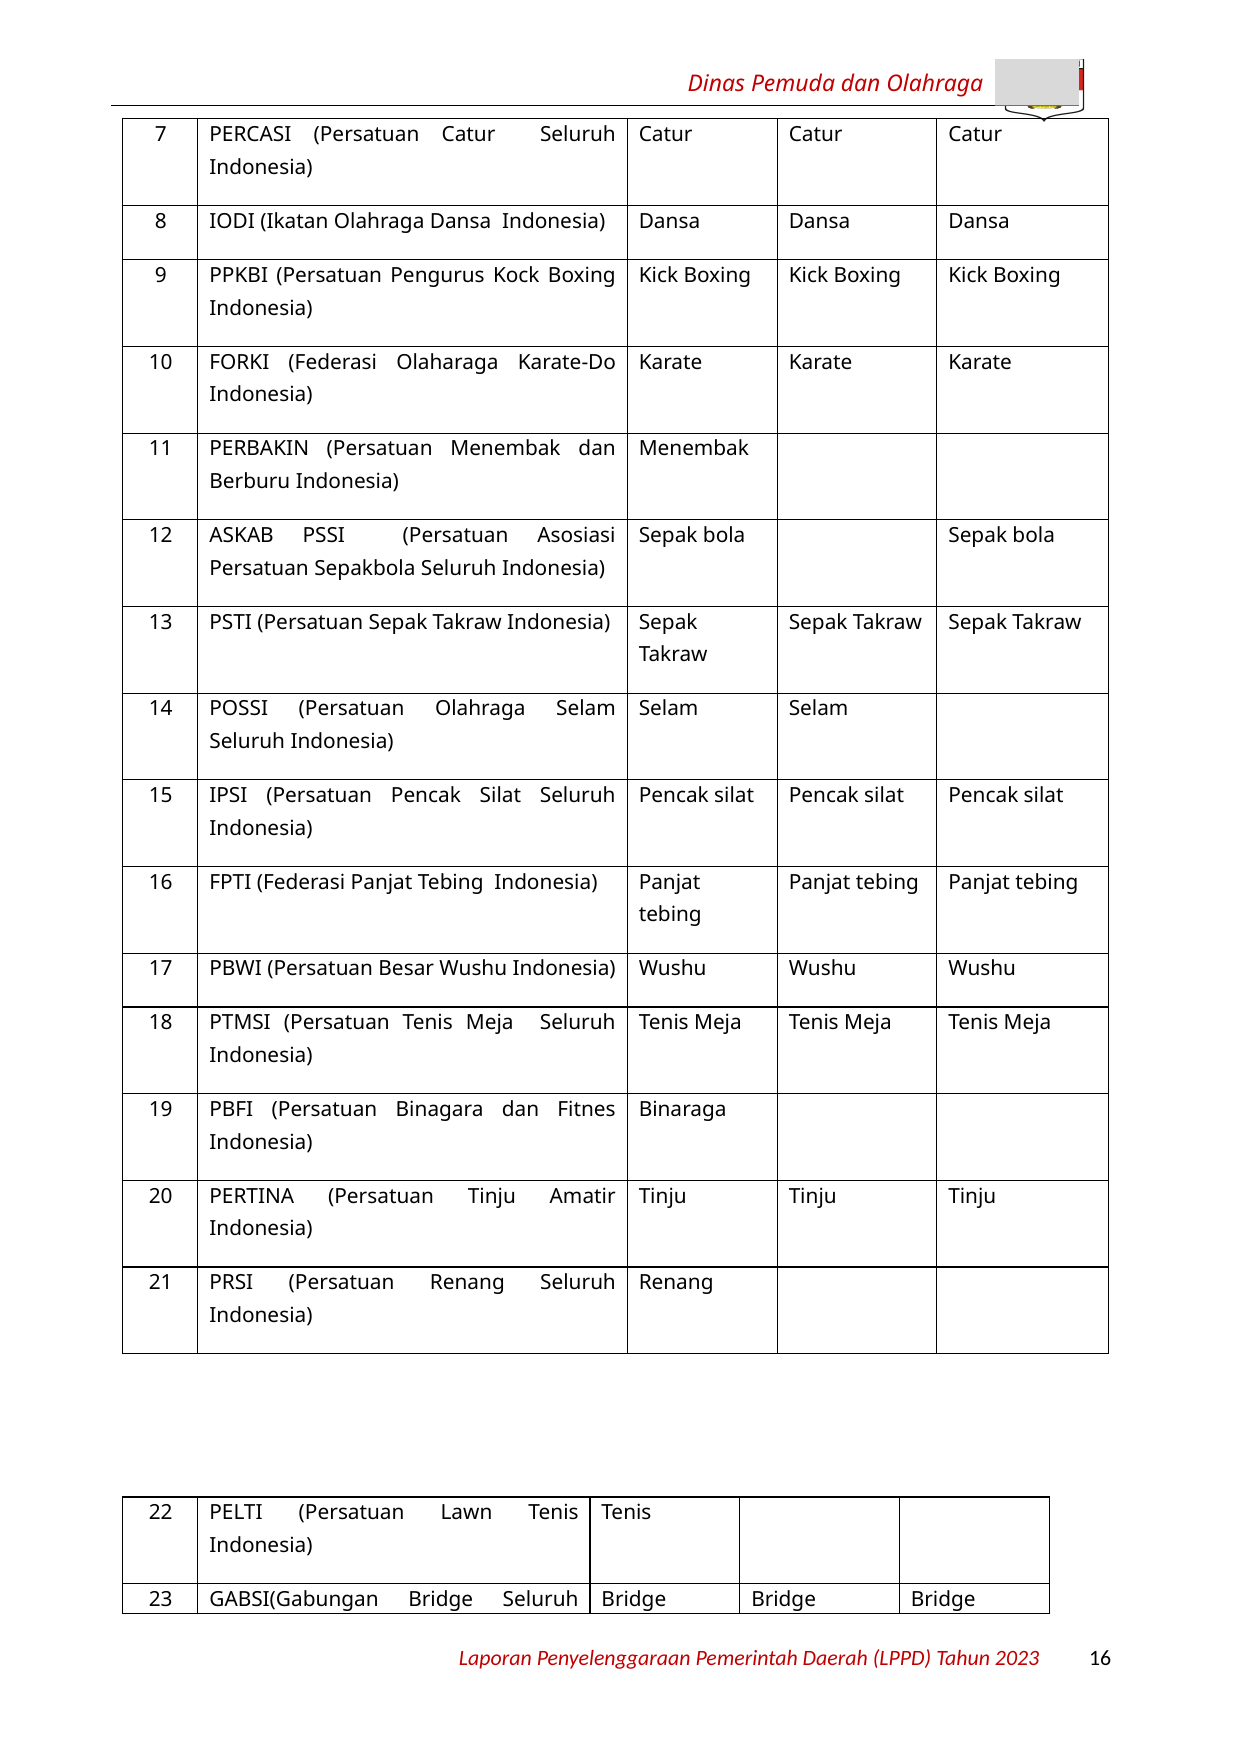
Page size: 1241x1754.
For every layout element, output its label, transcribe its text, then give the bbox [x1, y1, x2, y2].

table_cell 21 [123, 1268, 197, 1353]
table_cell FPTI (Federasi Panjat Tebing Indonesia) [198, 867, 627, 952]
table_cell 18 [123, 1008, 197, 1093]
table_cell Wushu [937, 954, 1108, 1006]
table_cell Karate [937, 347, 1108, 432]
table_cell Karate [628, 347, 777, 432]
table_cell Sepak bola [937, 520, 1108, 606]
table_cell Tinju [937, 1181, 1108, 1266]
table_cell Catur [628, 119, 777, 205]
table_cell Kick Boxing [778, 260, 936, 346]
table_cell 10 [123, 347, 197, 432]
table_cell 14 [123, 694, 197, 779]
table_cell PRSI (Persatuan Renang Seluruh Indonesia) [198, 1268, 627, 1353]
table_cell Sepak Takraw [937, 607, 1108, 692]
table_cell Panjat tebing [628, 867, 777, 952]
table_cell Binaraga [628, 1094, 777, 1180]
table_cell Kick Boxing [937, 260, 1108, 346]
table_cell Panjat tebing [778, 867, 936, 952]
table_header Tenis [591, 1498, 739, 1583]
table_cell ASKAB PSSI (Persatuan Asosiasi Persatuan Sepakbola Seluruh Indonesia) [198, 520, 627, 606]
table_cell FORKI (Federasi Olaharaga Karate-Do Indonesia) [198, 347, 627, 432]
table_cell 11 [123, 434, 197, 519]
table_cell Tenis Meja [778, 1008, 936, 1093]
table_cell 19 [123, 1094, 197, 1180]
table_cell Karate [778, 347, 936, 432]
table_cell Tinju [628, 1181, 777, 1266]
table_cell PBWI (Persatuan Besar Wushu Indonesia) [198, 954, 627, 1006]
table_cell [198, 1584, 589, 1612]
table_cell Sepak Takraw [628, 607, 777, 692]
table_cell Tenis Meja [628, 1008, 777, 1093]
table_cell PERTINA (Persatuan Tinju Amatir Indonesia) [198, 1181, 627, 1266]
table_cell Bridge [591, 1584, 739, 1612]
table_cell IODI (Ikatan Olahraga Dansa Indonesia) [198, 206, 627, 259]
table_cell Pencak silat [937, 780, 1108, 866]
table_cell Selam [628, 694, 777, 779]
table_cell [937, 434, 1108, 519]
table_cell Sepak bola [628, 520, 777, 606]
table_cell Catur [778, 119, 936, 205]
table_cell Tenis Meja [937, 1008, 1108, 1093]
table_cell Selam [778, 694, 936, 779]
table_cell Bridge [900, 1584, 1049, 1612]
table_cell POSSI (Persatuan Olahraga Selam Seluruh Indonesia) [198, 694, 627, 779]
table_cell [937, 1268, 1108, 1353]
table_cell Pencak silat [628, 780, 777, 866]
table_cell Menembak [628, 434, 777, 519]
table_cell 20 [123, 1181, 197, 1266]
table_cell Bridge [740, 1584, 899, 1612]
table_cell 7 [123, 119, 197, 205]
table_cell Renang [628, 1268, 777, 1353]
table_cell Panjat tebing [937, 867, 1108, 952]
table_cell Wushu [628, 954, 777, 1006]
table_cell [778, 434, 936, 519]
table_cell 8 [123, 206, 197, 259]
table_cell 13 [123, 607, 197, 692]
table_cell PERCASI (Persatuan Catur Seluruh Indonesia) [198, 119, 627, 205]
table_cell Dansa [937, 206, 1108, 259]
table_cell PSTI (Persatuan Sepak Takraw Indonesia) [198, 607, 627, 692]
table_header [740, 1498, 899, 1583]
table_cell Catur [937, 119, 1108, 205]
table_cell [937, 1094, 1108, 1180]
picture [1004, 59, 1085, 118]
table_cell Tinju [778, 1181, 936, 1266]
table_cell PBFI (Persatuan Binagara dan Fitnes Indonesia) [198, 1094, 627, 1180]
table_cell PTMSI (Persatuan Tenis Meja Seluruh Indonesia) [198, 1008, 627, 1093]
table_cell [778, 1094, 936, 1180]
table_cell Sepak Takraw [778, 607, 936, 692]
table_cell Dansa [628, 206, 777, 259]
table_cell 12 [123, 520, 197, 606]
table_cell PERBAKIN (Persatuan Menembak dan Berburu Indonesia) [198, 434, 627, 519]
table_cell Wushu [778, 954, 936, 1006]
table_cell Pencak silat [778, 780, 936, 866]
table_header 22 [123, 1498, 197, 1583]
table_cell 15 [123, 780, 197, 866]
table_cell PPKBI (Persatuan Pengurus Kock Boxing Indonesia) [198, 260, 627, 346]
table_cell 16 [123, 867, 197, 952]
table_cell 17 [123, 954, 197, 1006]
table_header [900, 1498, 1049, 1583]
table_header PELTI (Persatuan Lawn Tenis Indonesia) [198, 1498, 589, 1583]
table_cell Dansa [778, 206, 936, 259]
table_cell Kick Boxing [628, 260, 777, 346]
table_cell 23 [123, 1584, 197, 1612]
table_cell [778, 1268, 936, 1353]
table_cell 9 [123, 260, 197, 346]
table_cell IPSI (Persatuan Pencak Silat Seluruh Indonesia) [198, 780, 627, 866]
table_cell [778, 520, 936, 606]
table_cell [937, 694, 1108, 779]
